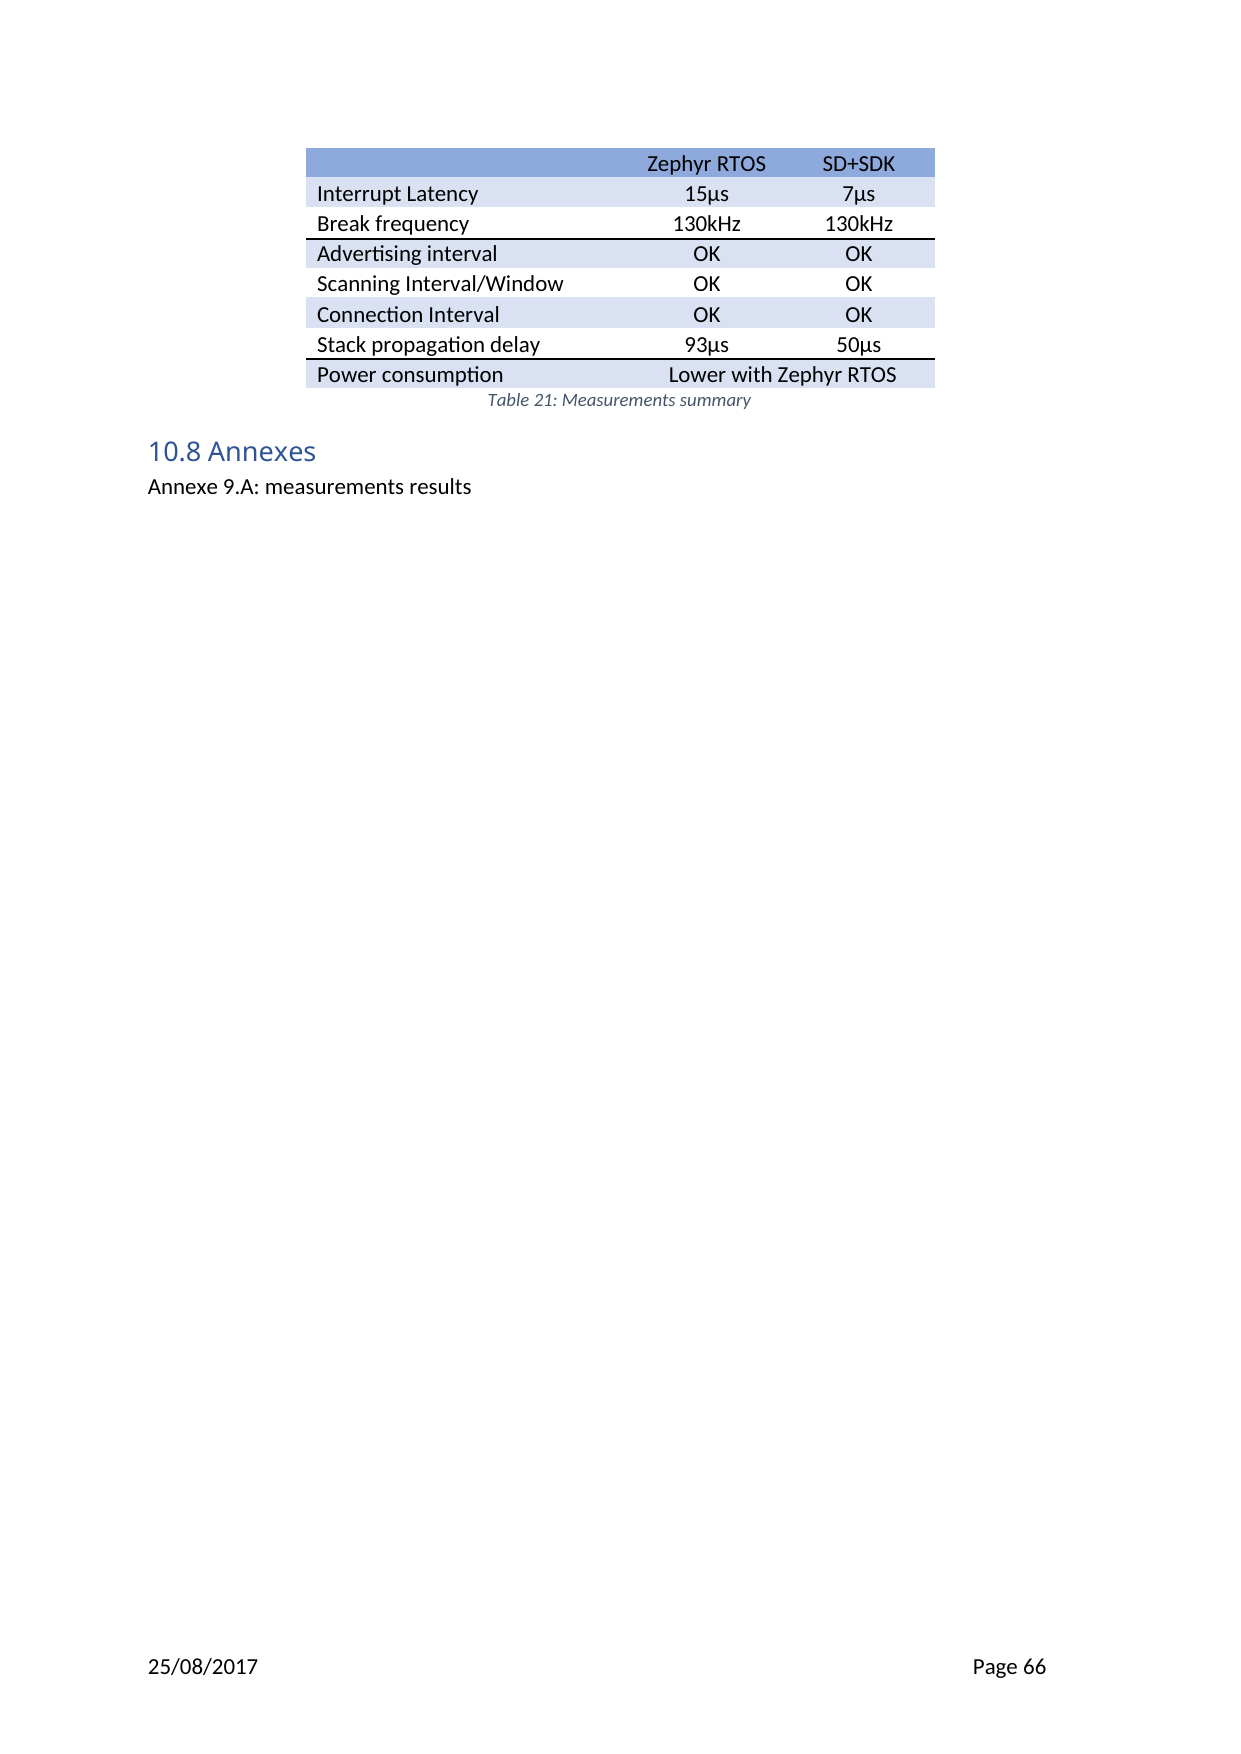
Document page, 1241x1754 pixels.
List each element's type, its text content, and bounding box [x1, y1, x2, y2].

table_cell OK [631, 240, 783, 268]
table_cell Break frequency [306, 207, 631, 237]
table_cell Lower with Zephyr RTOS [631, 360, 935, 388]
table_cell OK [631, 297, 783, 328]
table_cell Stack propagation delay [306, 328, 631, 358]
subtitle Annexes [148, 432, 1093, 469]
table_cell 130kHz [783, 207, 935, 237]
text Annexe 9.A: measurements results [148, 472, 1093, 500]
table_cell Interrupt Latency [306, 177, 631, 207]
table_cell 50µs [783, 328, 935, 358]
table_cell OK [631, 268, 783, 297]
table_cell 15µs [631, 177, 783, 207]
table_header [306, 148, 631, 177]
table_cell 7µs [783, 177, 935, 207]
table_header Zephyr RTOS [631, 148, 783, 177]
table_cell Scanning Interval/Window [306, 268, 631, 297]
text Table 21: Measurements summary [148, 388, 1093, 411]
table_cell OK [783, 268, 935, 297]
table_cell Advertising interval [306, 240, 631, 268]
table_cell OK [783, 297, 935, 328]
table_cell Power consumption [306, 360, 631, 388]
table_cell OK [783, 240, 935, 268]
table_cell 130kHz [631, 207, 783, 237]
table_cell 93µs [631, 328, 783, 358]
table_cell Connection Interval [306, 297, 631, 328]
table_header SD+SDK [783, 148, 935, 177]
